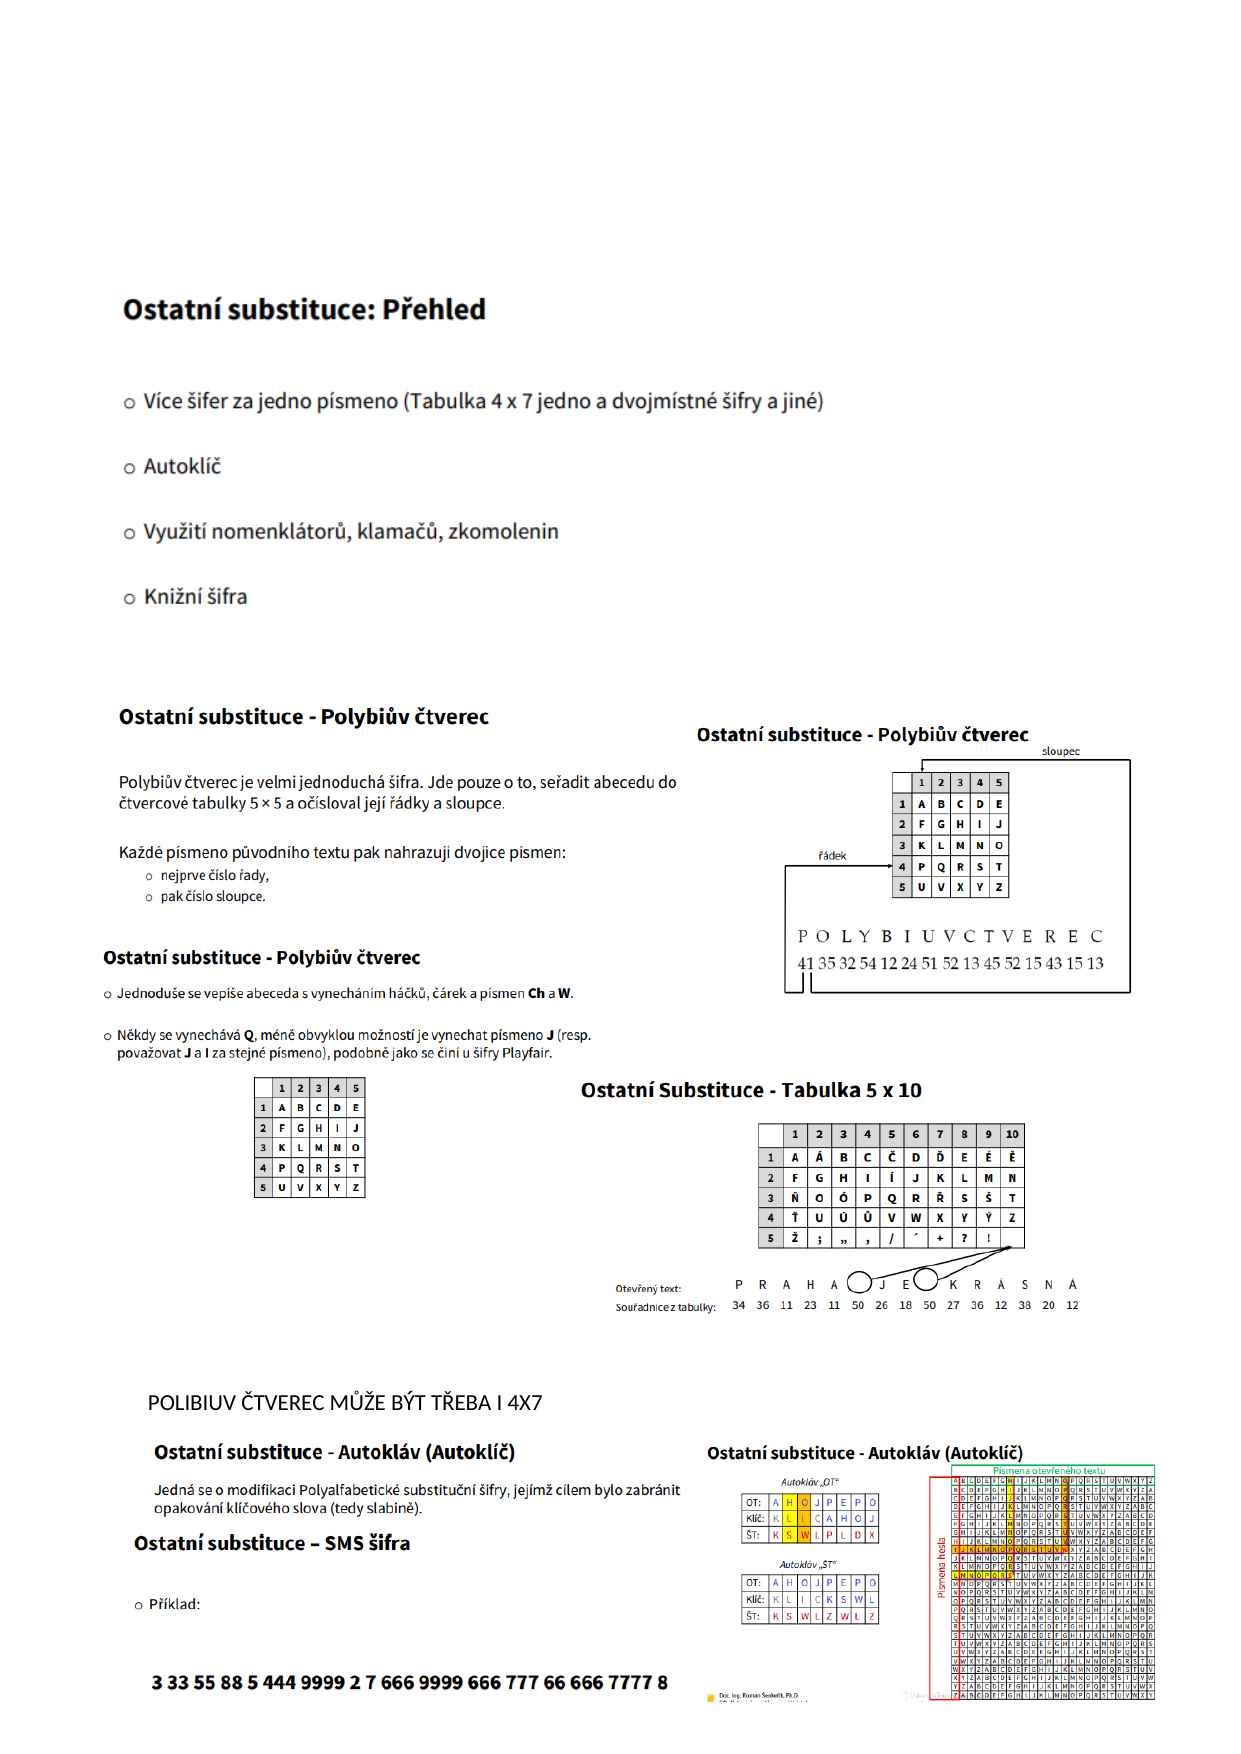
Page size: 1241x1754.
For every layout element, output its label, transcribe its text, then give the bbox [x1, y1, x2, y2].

picture [125, 1441, 684, 1697]
text POLIBIUV ČTVEREC MŮŽE BÝT TŘEBA I 4X7 [148, 1388, 1093, 1417]
picture [92, 695, 1163, 999]
picture [91, 944, 1098, 1326]
picture [701, 1435, 1177, 1701]
picture [117, 288, 839, 616]
